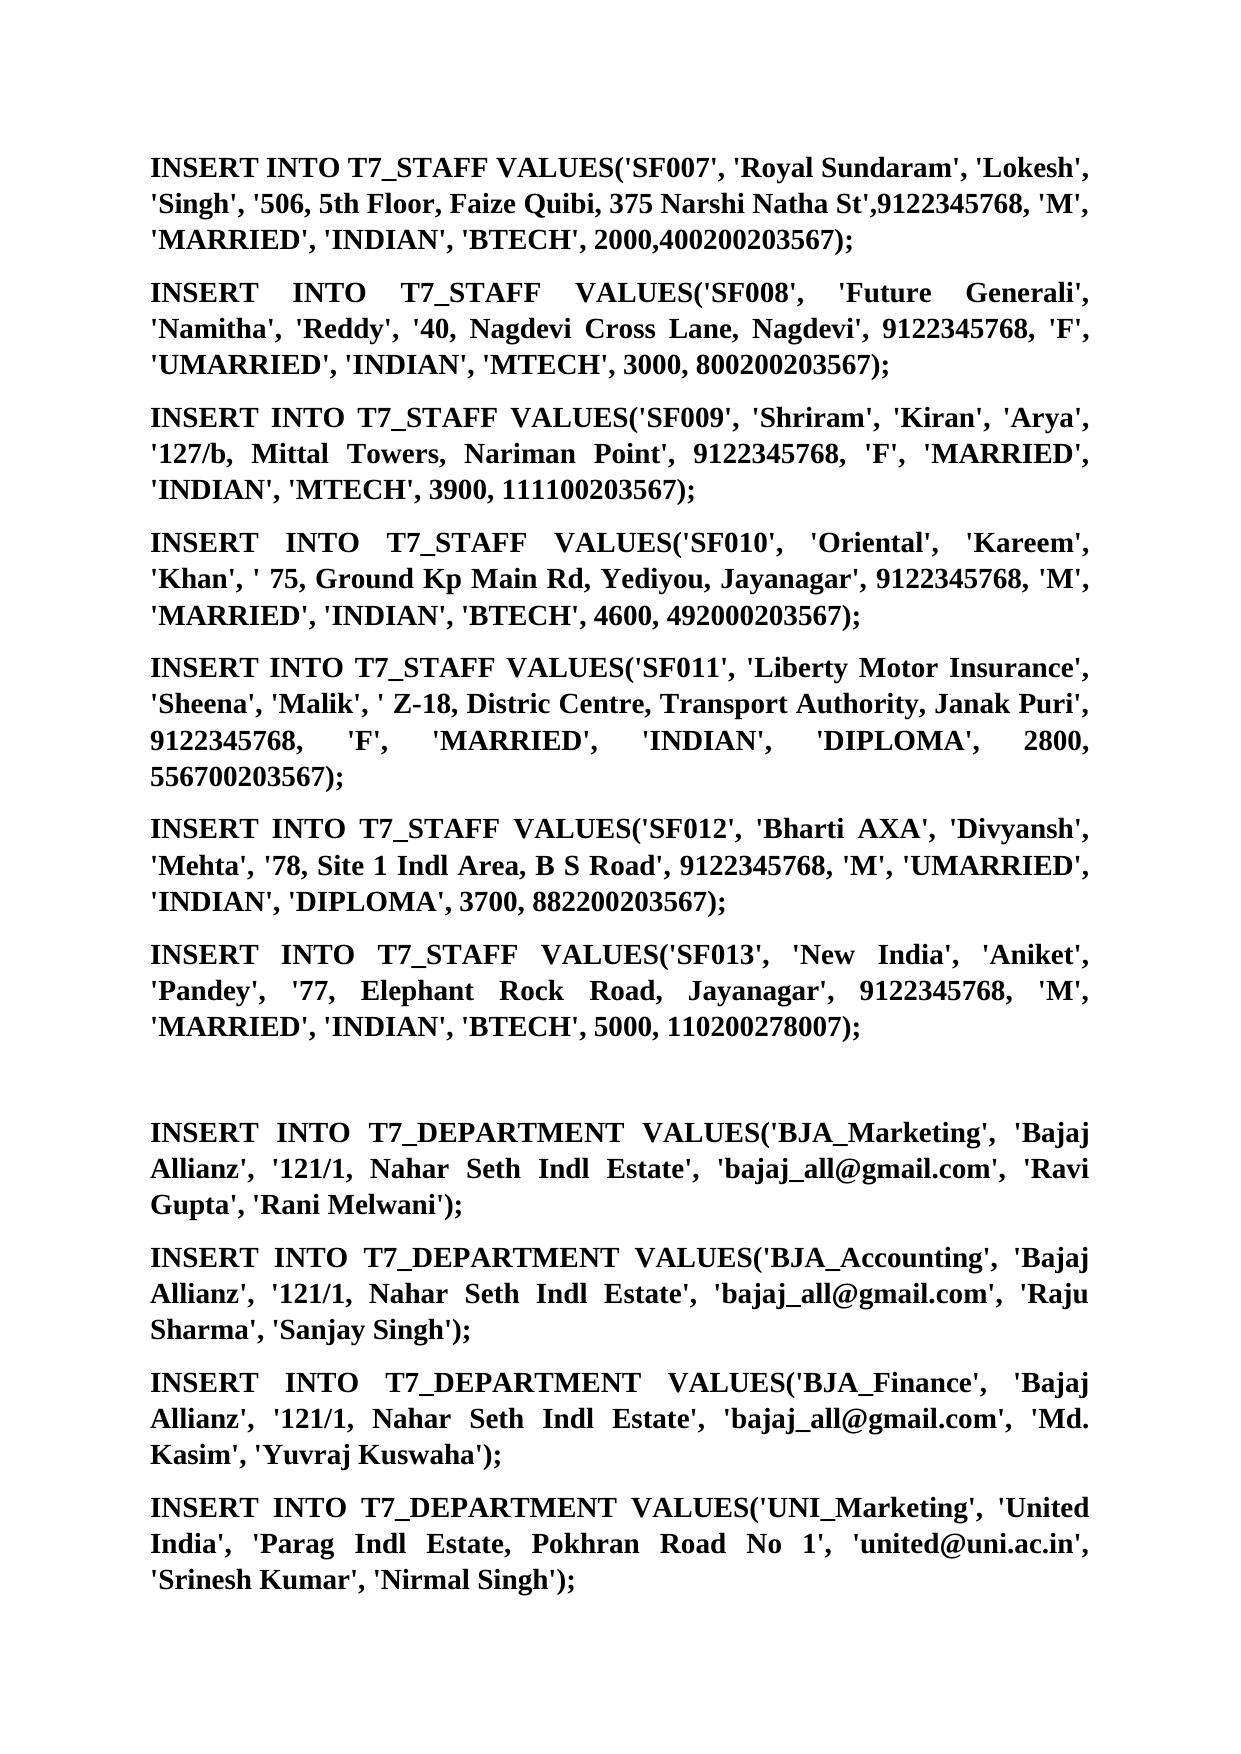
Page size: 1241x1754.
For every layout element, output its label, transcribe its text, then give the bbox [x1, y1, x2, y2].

text INSERT INTO T7_DEPARTMENT VALUES('BJA_Accounting', 'Bajaj Allianz', '121/1, Nahar Seth Indl Estate', 'bajaj_all@gmail.com', 'Raju Sharma', 'Sanjay Singh'); [150, 1240, 1090, 1346]
text INSERT INTO T7_STAFF VALUES('SF010', 'Oriental', 'Kareem', 'Khan', ' 75, Ground Kp Main Rd, Yediyou, Jayanagar', 9122345768, 'M', 'MARRIED', 'INDIAN', 'BTECH', 4600, 492000203567); [150, 525, 1090, 631]
text INSERT INTO T7_STAFF VALUES('SF009', 'Shriram', 'Kiran', 'Arya', '127/b, Mittal Towers, Nariman Point', 9122345768, 'F', 'MARRIED', 'INDIAN', 'MTECH', 3900, 111100203567); [150, 400, 1090, 506]
text INSERT INTO T7_DEPARTMENT VALUES('BJA_Marketing', 'Bajaj Allianz', '121/1, Nahar Seth Indl Estate', 'bajaj_all@gmail.com', 'Ravi Gupta', 'Rani Melwani'); [150, 1115, 1090, 1221]
text INSERT INTO T7_STAFF VALUES('SF012', 'Bharti AXA', 'Divyansh', 'Mehta', '78, Site 1 Indl Area, B S Road', 9122345768, 'M', 'UMARRIED', 'INDIAN', 'DIPLOMA', 3700, 882200203567); [150, 812, 1090, 917]
text INSERT INTO T7_STAFF VALUES('SF011', 'Liberty Motor Insurance', 'Sheena', 'Malik', ' Z-18, Distric Centre, Transport Authority, Janak Puri', 9122345768, 'F', 'MARRIED', 'INDIAN', 'DIPLOMA', 2800, 556700203567); [150, 650, 1090, 792]
text INSERT INTO T7_STAFF VALUES('SF007', 'Royal Sundaram', 'Lokesh', 'Singh', '506, 5th Floor, Faize Quibi, 375 Narshi Natha St',9122345768, 'M', 'MARRIED', 'INDIAN', 'BTECH', 2000,400200203567); [150, 150, 1090, 256]
text INSERT INTO T7_STAFF VALUES('SF008', 'Future Generali', 'Namitha', 'Reddy', '40, Nagdevi Cross Lane, Nagdevi', 9122345768, 'F', 'UMARRIED', 'INDIAN', 'MTECH', 3000, 800200203567); [150, 275, 1090, 381]
text INSERT INTO T7_DEPARTMENT VALUES('UNI_Marketing', 'United India', 'Parag Indl Estate, Pokhran Road No 1', 'united@uni.ac.in', 'Srinesh Kumar', 'Nirmal Singh'); [150, 1490, 1090, 1596]
text INSERT INTO T7_STAFF VALUES('SF013', 'New India', 'Aniket', 'Pandey', '77, Elephant Rock Road, Jayanagar', 9122345768, 'M', 'MARRIED', 'INDIAN', 'BTECH', 5000, 110200278007); [150, 937, 1090, 1043]
text INSERT INTO T7_DEPARTMENT VALUES('BJA_Finance', 'Bajaj Allianz', '121/1, Nahar Seth Indl Estate', 'bajaj_all@gmail.com', 'Md. Kasim', 'Yuvraj Kuswaha'); [150, 1365, 1090, 1471]
